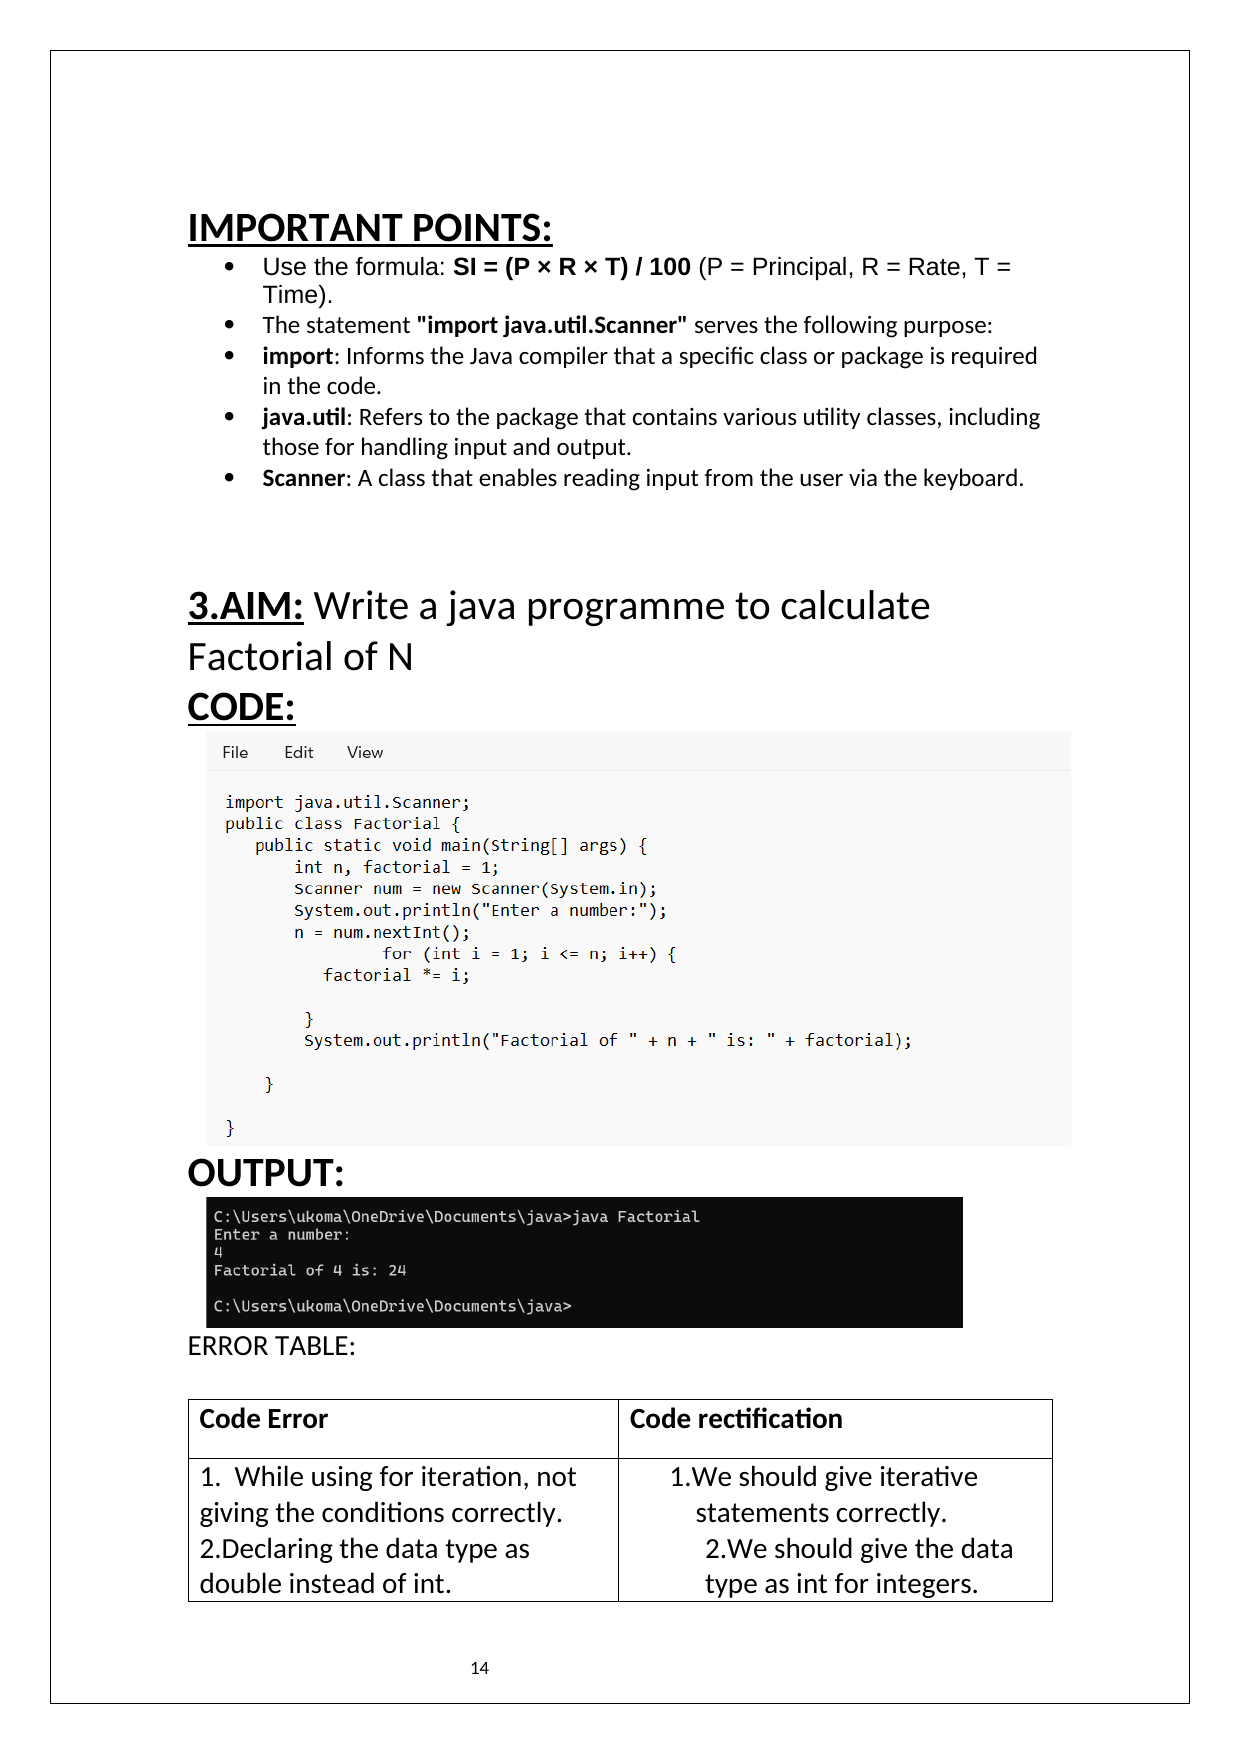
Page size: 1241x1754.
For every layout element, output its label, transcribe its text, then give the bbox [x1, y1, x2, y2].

text OUTPUT: [187, 1146, 1053, 1197]
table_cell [619, 1459, 1052, 1601]
text 3.AIM: Write a java programme to calculate Factorial of N [187, 579, 1053, 680]
list Use the formula: SI = (P × R × T) / 100 (P = Principal, R = Rate, T = Time). [225, 252, 1053, 309]
list import: Informs the Java compiler that a specific class or package is required in the code. [225, 340, 1053, 401]
text ERROR TABLE: [187, 1327, 1053, 1363]
table_header Code rectification [619, 1400, 1052, 1457]
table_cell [189, 1459, 618, 1601]
table_header Code Error [189, 1400, 618, 1457]
text IMPORTANT POINTS: [187, 201, 1053, 252]
text CODE: [187, 680, 1053, 731]
list The statement "import java.util.Scanner" serves the following purpose: [225, 309, 1053, 340]
list java.util: Refers to the package that contains various utility classes, including those for handling input and output. [225, 401, 1053, 462]
list Scanner: A class that enables reading input from the user via the keyboard. [225, 462, 1053, 492]
